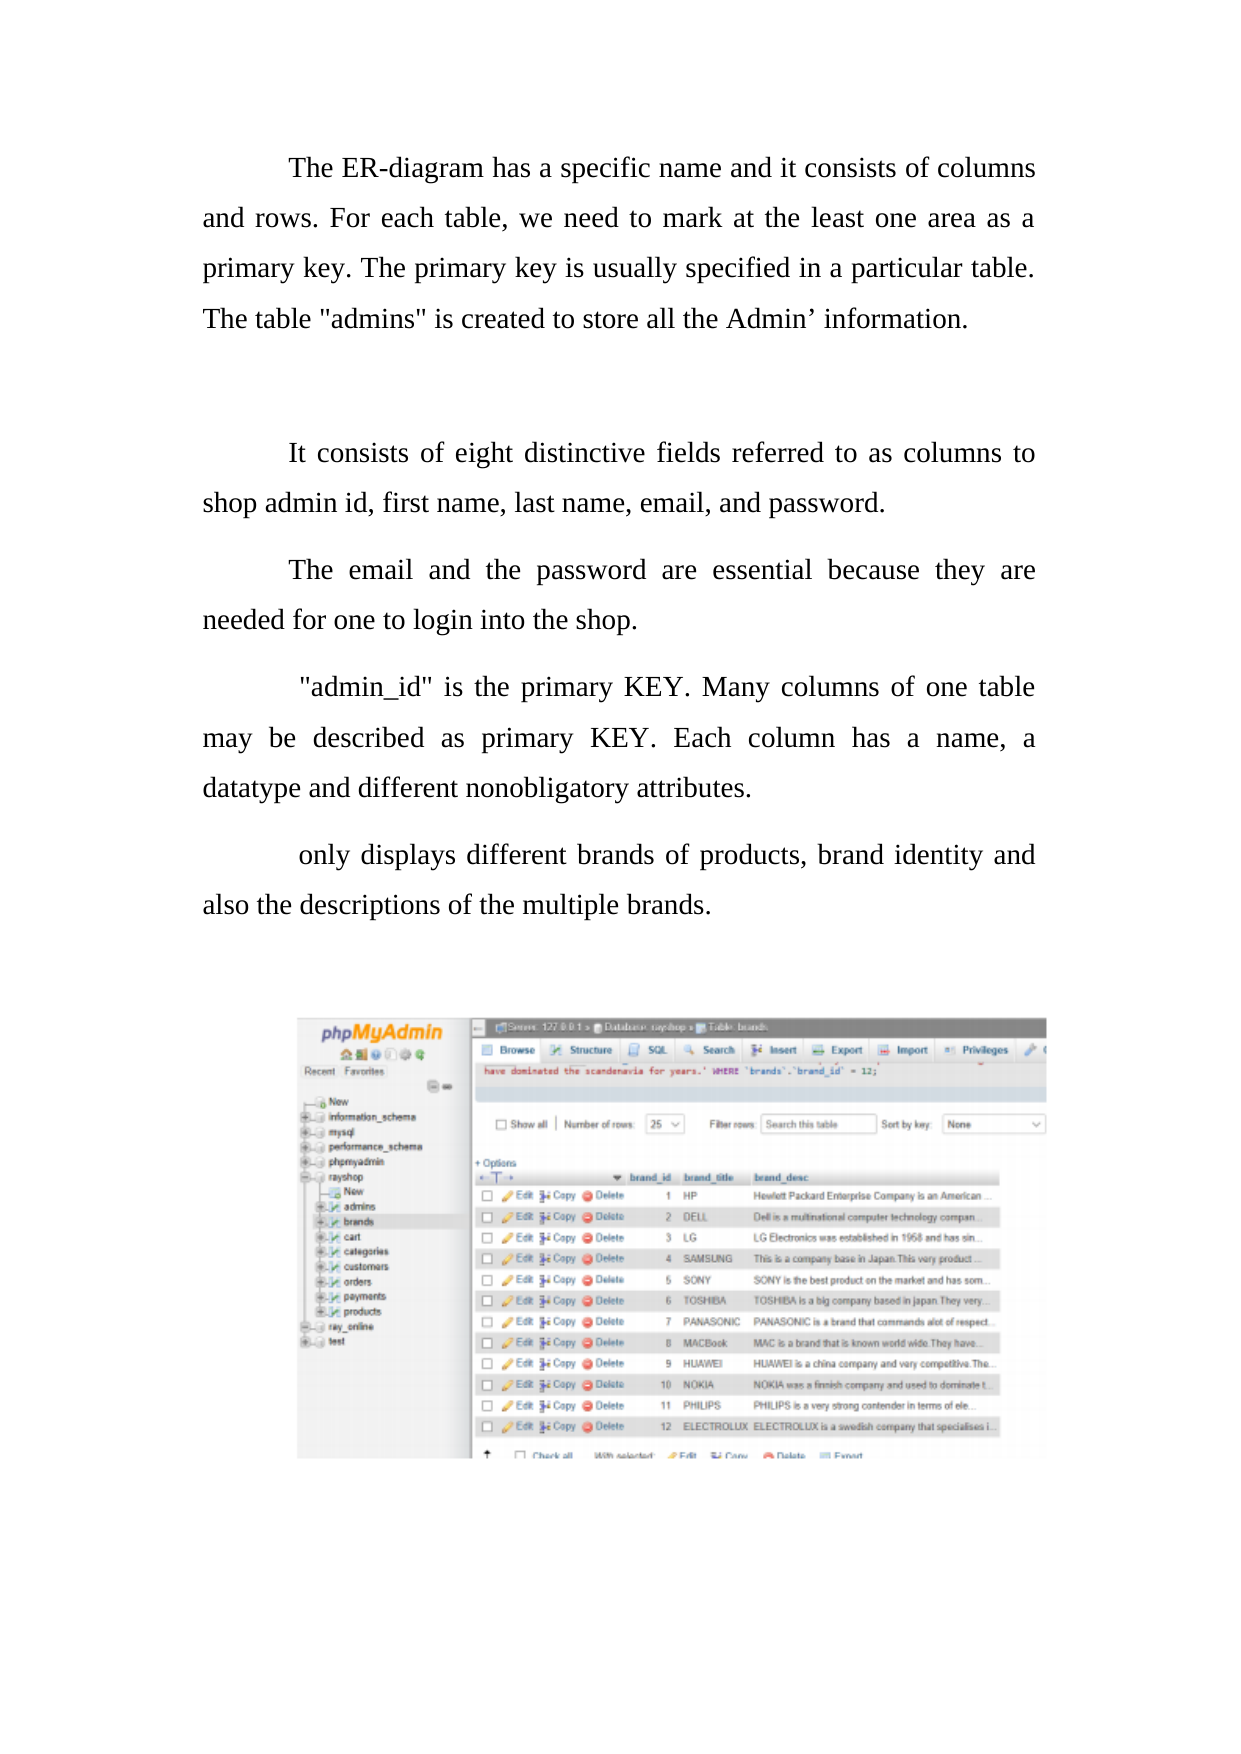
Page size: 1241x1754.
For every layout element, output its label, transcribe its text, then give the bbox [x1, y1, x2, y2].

text It consists of eight distinctive fields referred to as columns to shop admin id, first name, last name, email, and password. [202, 435, 1037, 519]
text "admin_id" is the primary KEY. Many columns of one table may be described as primary KEY. Each column has a name, a datatype and different nonobligatory attributes. [202, 669, 1037, 804]
text only displays different brands of products, brand identity and also the descriptions of the multiple brands. [202, 837, 1037, 921]
text The email and the password are essential because they are needed for one to login into the shop. [202, 552, 1037, 636]
text The ER-diagram has a specific name and it consists of columns and rows. For each table, we need to mark at the least one area as a primary key. The primary key is usually specified in a particular table. The table "admins" is created to store all the Admin’ information. [202, 150, 1037, 334]
picture [288, 1016, 1053, 1465]
